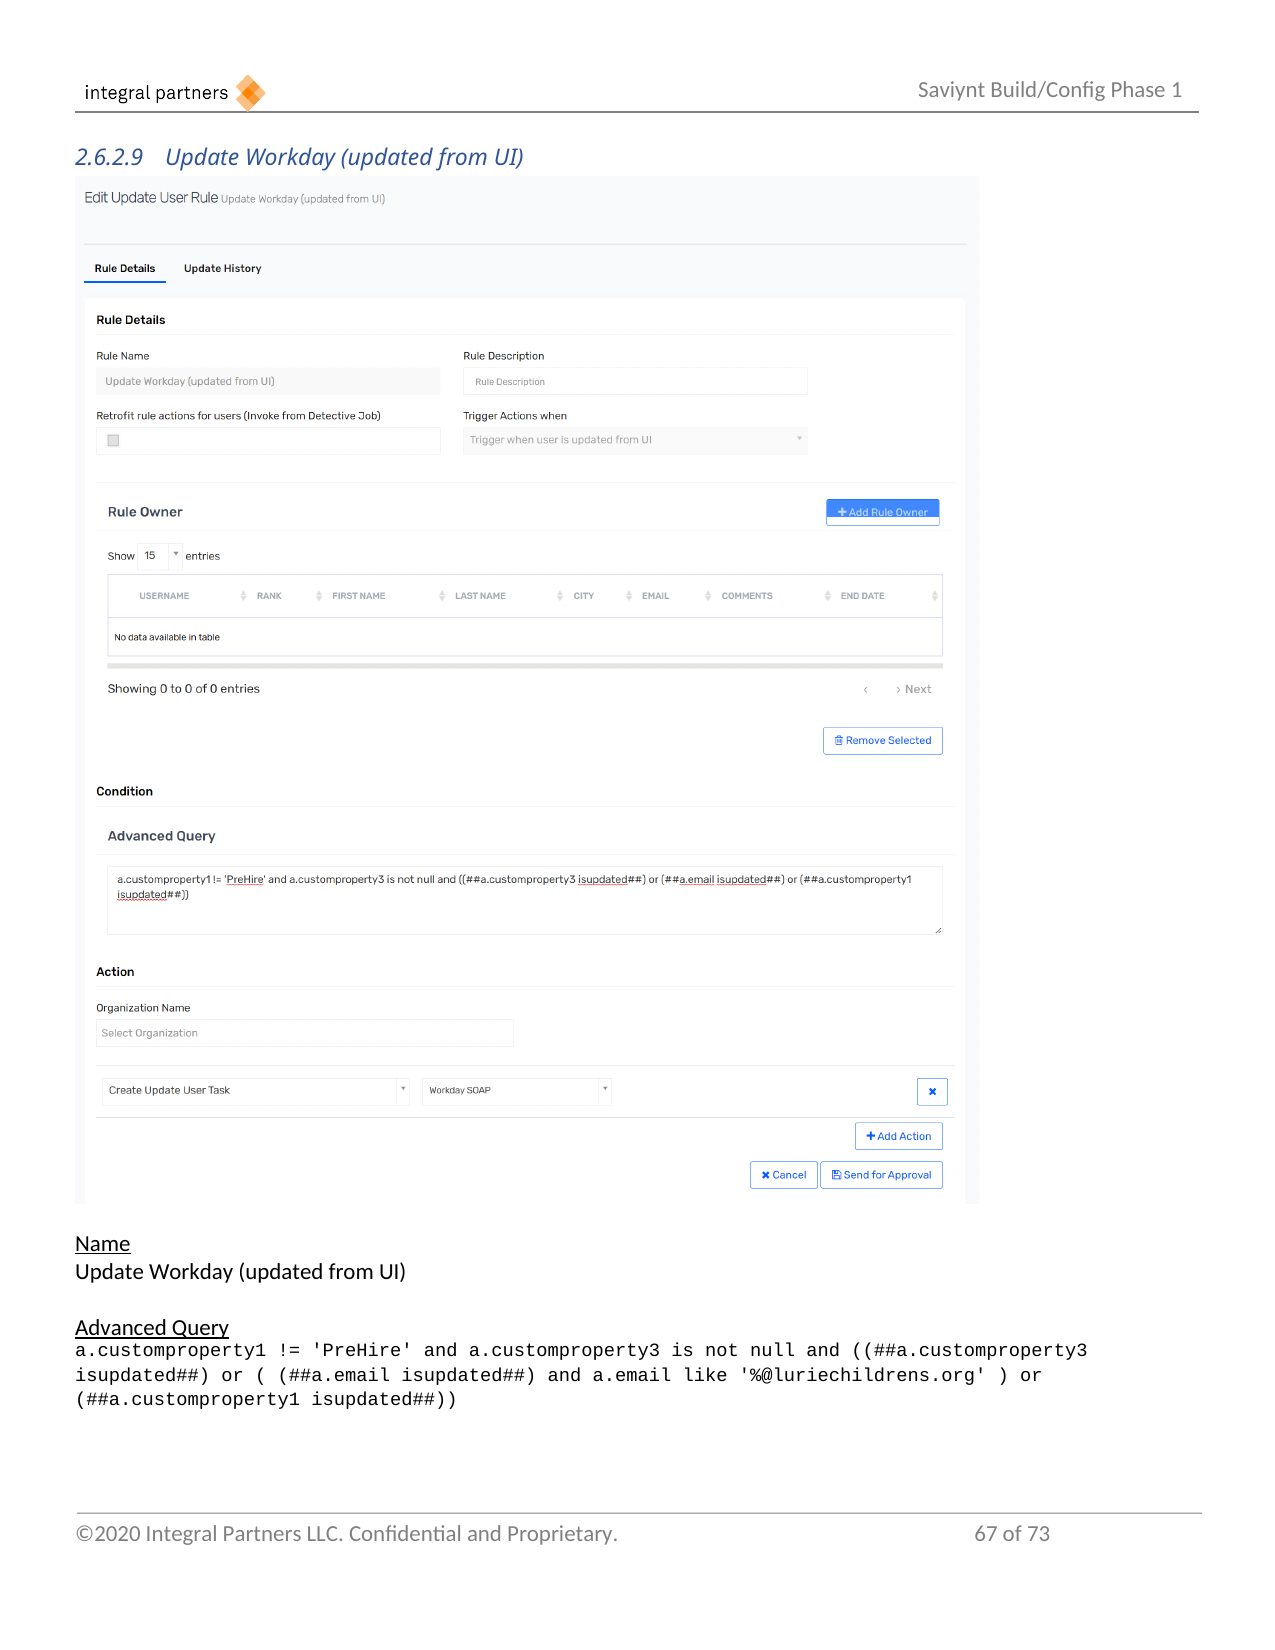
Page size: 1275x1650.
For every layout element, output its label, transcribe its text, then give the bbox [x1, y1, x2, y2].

subtitle Update Workday (updated from UI) [75, 141, 1200, 172]
text Update Workday (updated from UI) [75, 1257, 1200, 1285]
text Advanced Query [75, 1313, 1200, 1341]
text a.customproperty1 != 'PreHire' and a.customproperty3 is not null and ((##a.customproperty3 isupdated##) or ( (##a.email isupdated##) and a.email like '%@luriechildrens.org' ) or (##a.customproperty1 isupdated##)) [75, 1341, 1200, 1411]
text Name [75, 1229, 1200, 1257]
picture [86, 75, 266, 112]
picture [75, 176, 980, 1204]
